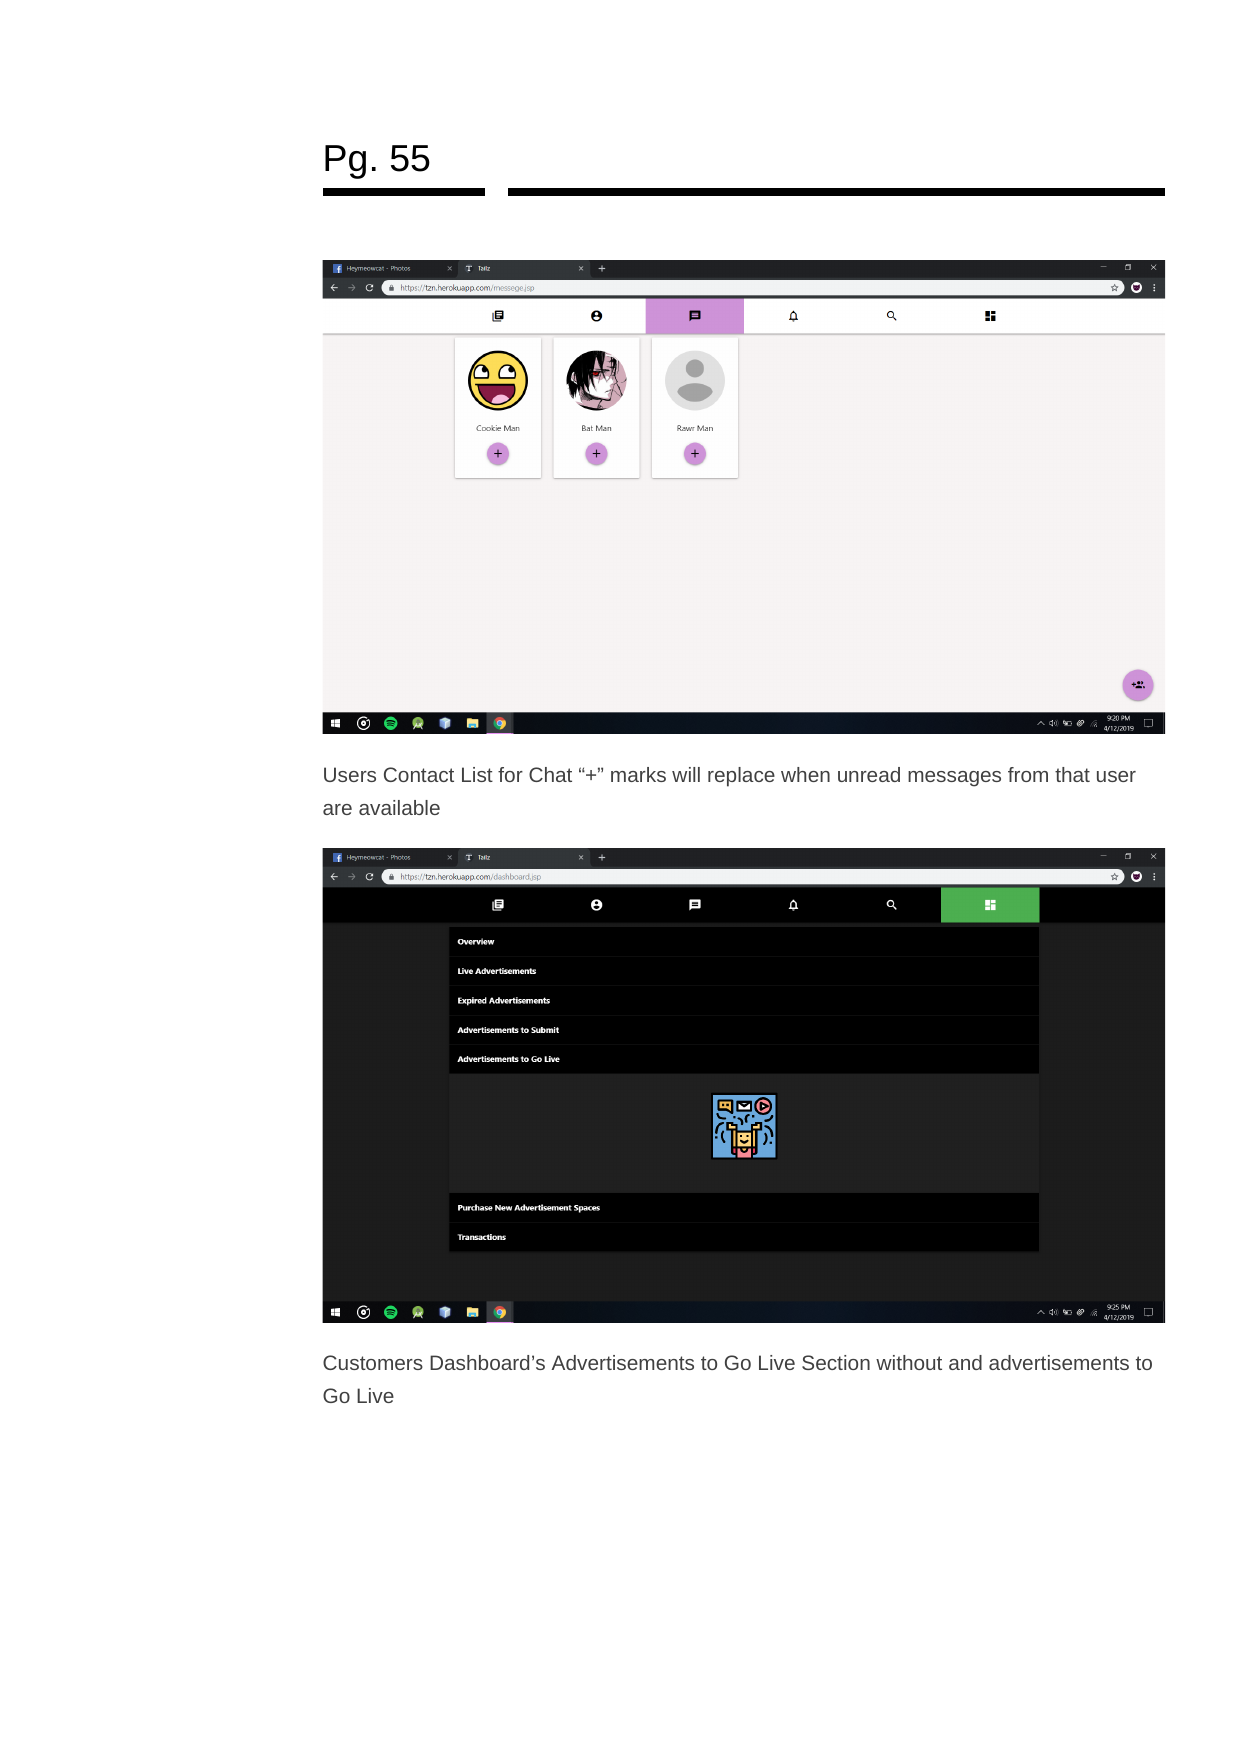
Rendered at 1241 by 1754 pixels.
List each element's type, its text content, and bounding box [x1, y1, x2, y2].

picture [322, 260, 1166, 734]
text Customers Dashboard’s Advertisements to Go Live Section without and advertisements to Go Live [322, 1351, 1165, 1408]
picture [322, 848, 1166, 1323]
text Users Contact List for Chat “+” marks will replace when unread messages from that user are available [322, 762, 1165, 820]
